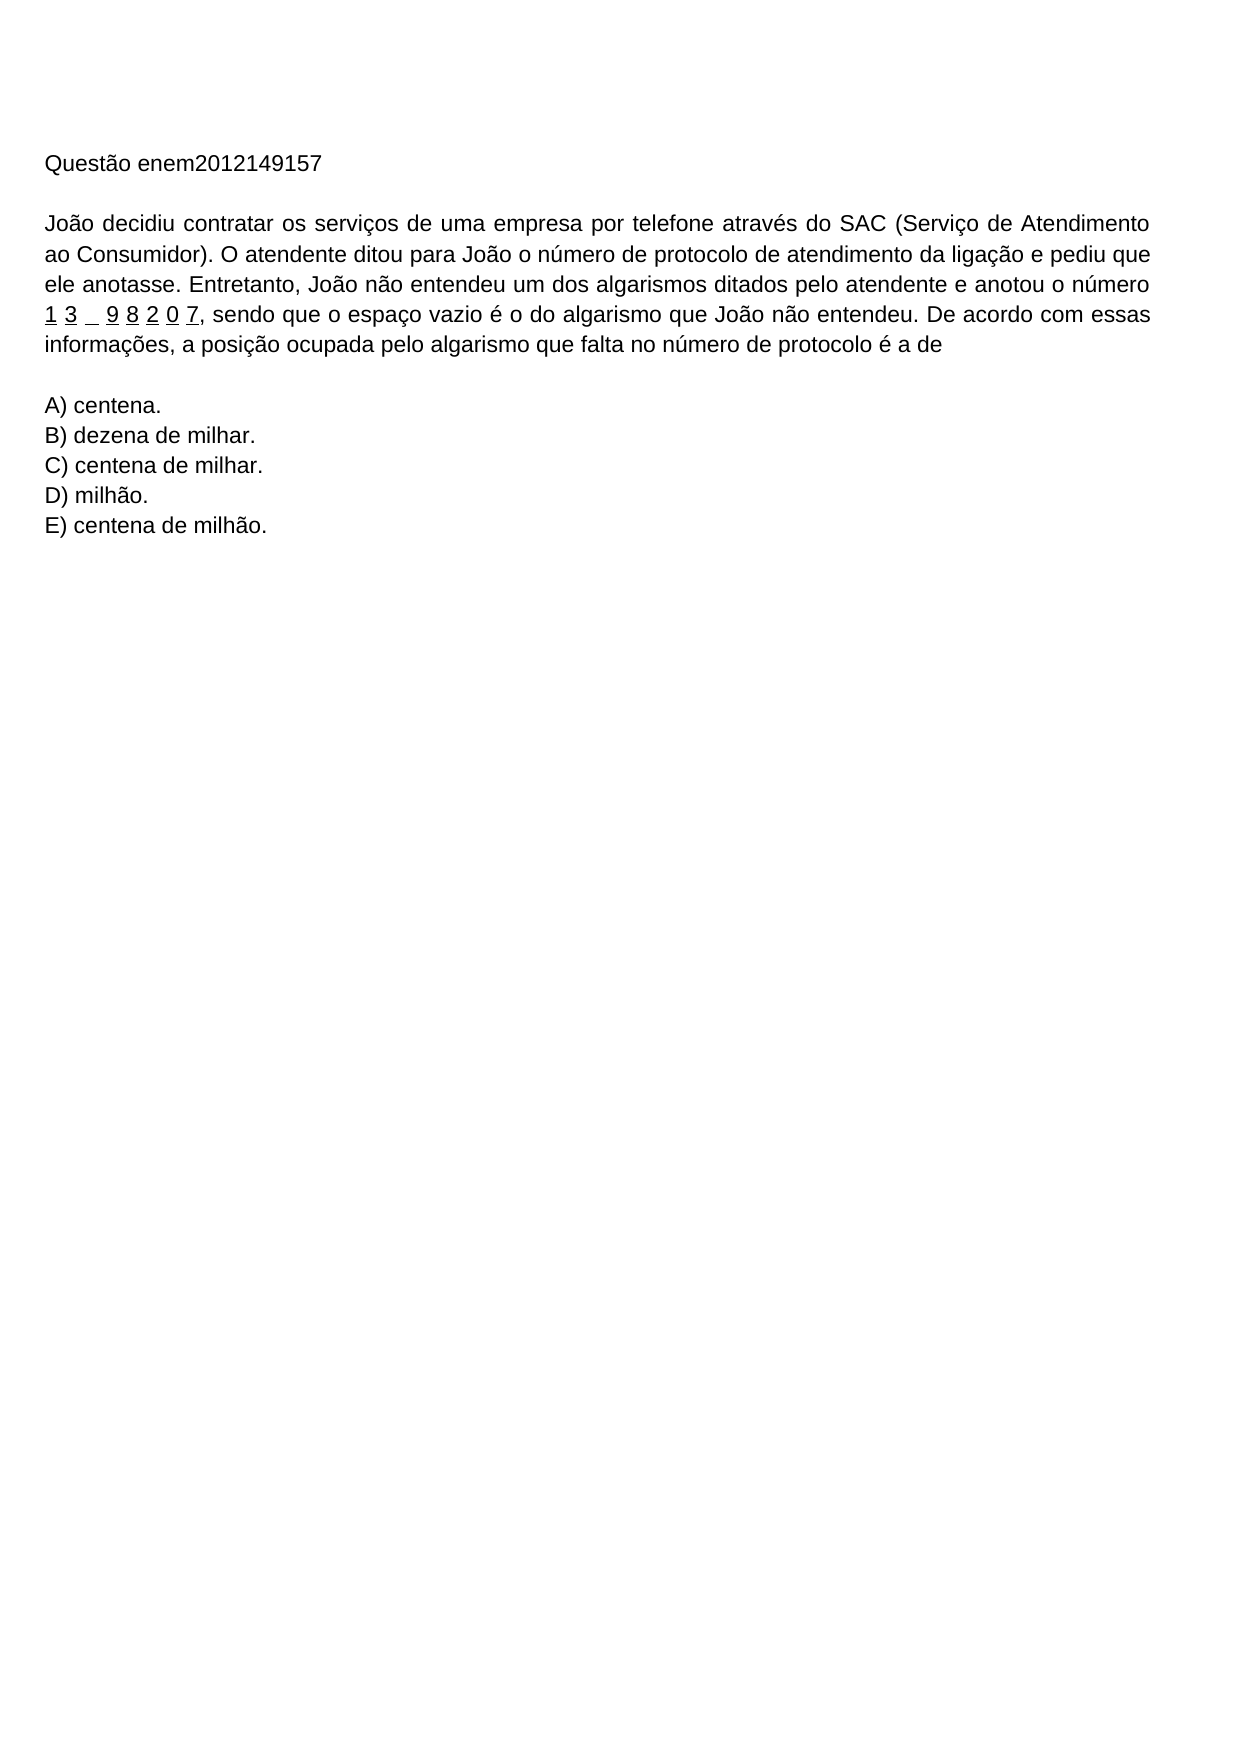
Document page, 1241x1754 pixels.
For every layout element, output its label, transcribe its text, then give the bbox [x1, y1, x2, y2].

text A) centena. [44, 392, 1151, 418]
text C) centena de milhar. [44, 452, 1151, 478]
text D) milhão. [44, 482, 1151, 509]
text João decidiu contratar os serviços de uma empresa por telefone através do SAC (Serviço de Atendimento ao Consumidor). O atendente ditou para João o número de protocolo de atendimento da ligação e pediu que ele anotasse. Entretanto, João não entendeu um dos algarismos ditados pelo atendente e anotou o número 1 3 9 8 2 0 7, sendo que o espaço vazio é o do algarismo que João não entendeu. De acordo com essas informações, a posição ocupada pelo algarismo que falta no número de protocolo é a de [44, 210, 1151, 358]
text Questão enem2012149157 [44, 150, 1151, 176]
text E) centena de milhão. [44, 512, 1151, 539]
text B) dezena de milhar. [44, 422, 1151, 448]
